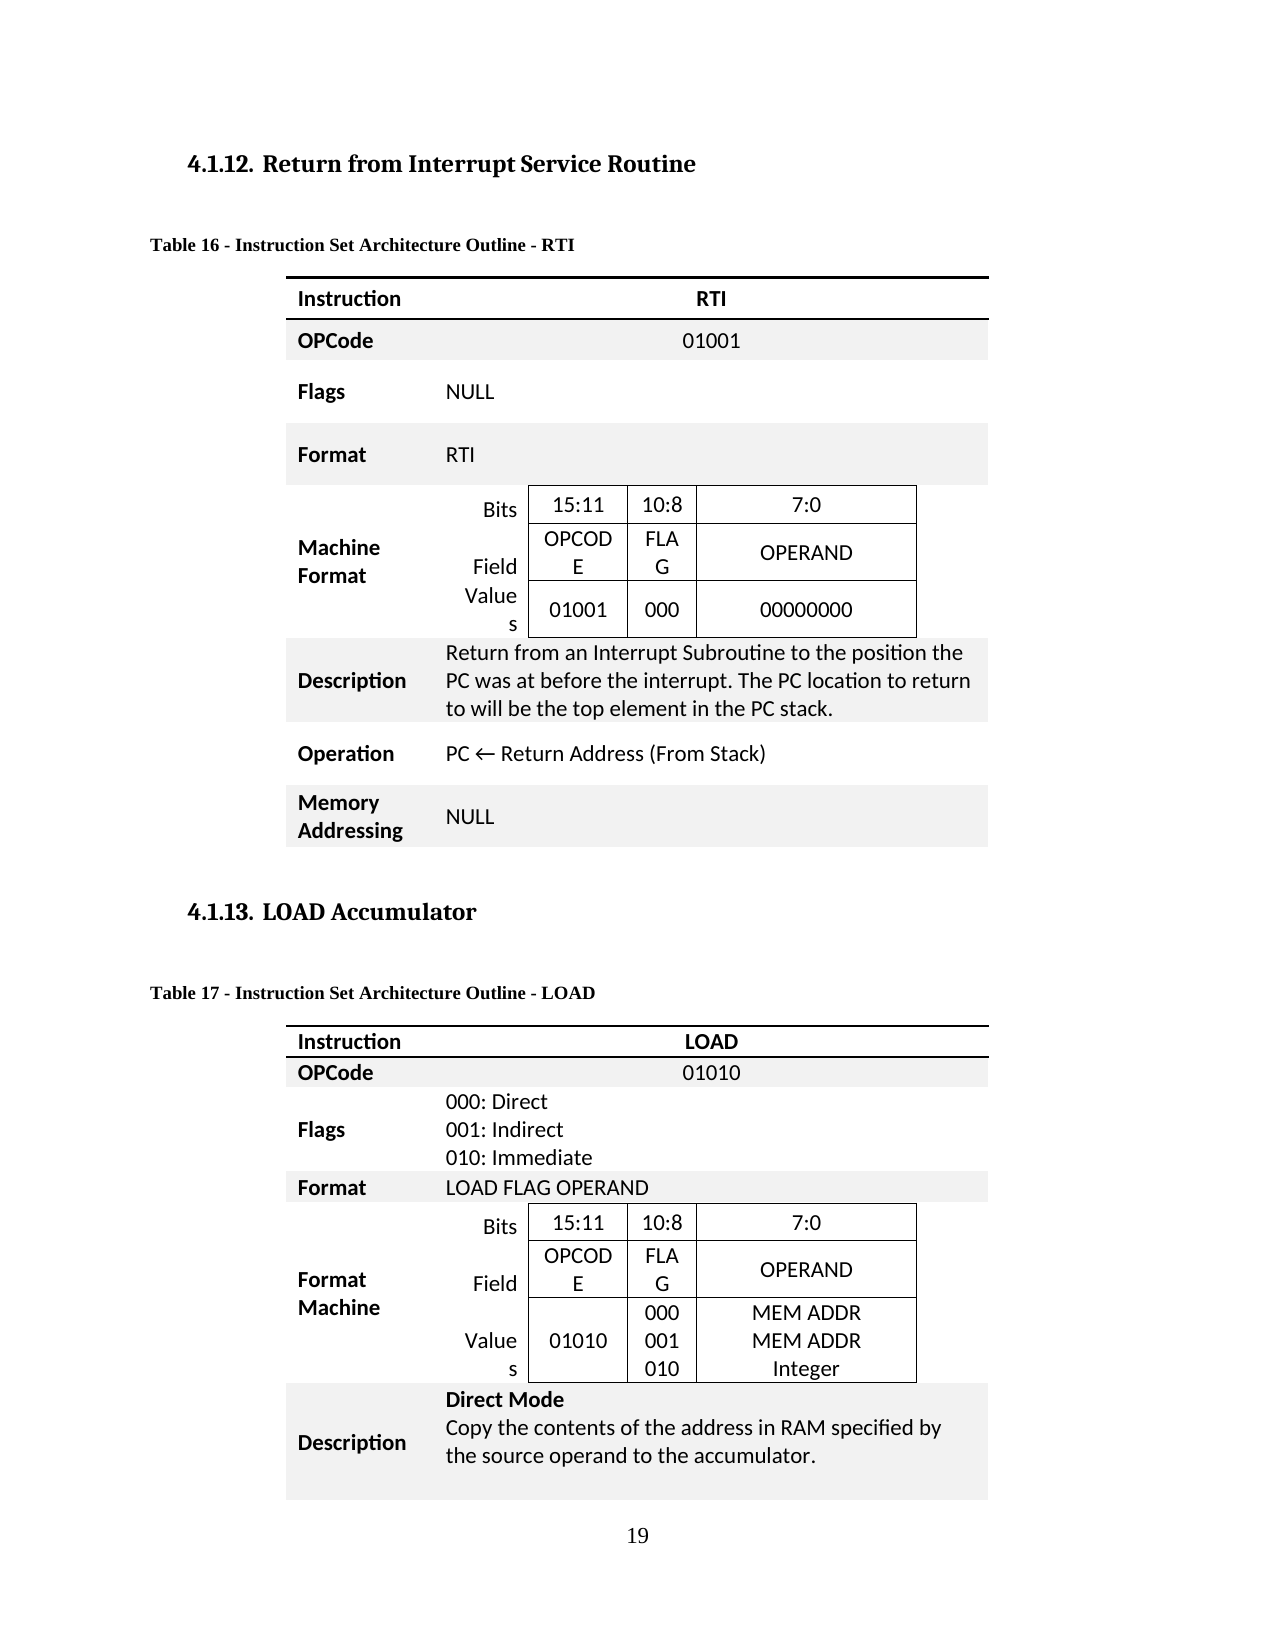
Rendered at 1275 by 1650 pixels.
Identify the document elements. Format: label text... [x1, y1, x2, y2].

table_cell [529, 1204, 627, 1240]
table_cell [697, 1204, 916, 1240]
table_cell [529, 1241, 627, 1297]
text Table 16 - Instruction Set Architecture Outline - RTI [150, 234, 1125, 256]
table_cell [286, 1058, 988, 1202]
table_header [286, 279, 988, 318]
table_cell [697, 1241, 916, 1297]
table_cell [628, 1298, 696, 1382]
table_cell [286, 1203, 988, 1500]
subtitle LOAD Accumulator [187, 898, 1125, 927]
text Table 17 - Instruction Set Architecture Outline - LOAD [150, 982, 1125, 1004]
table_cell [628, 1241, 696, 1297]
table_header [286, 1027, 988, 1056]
subtitle Return from Interrupt Service Routine [187, 150, 1125, 179]
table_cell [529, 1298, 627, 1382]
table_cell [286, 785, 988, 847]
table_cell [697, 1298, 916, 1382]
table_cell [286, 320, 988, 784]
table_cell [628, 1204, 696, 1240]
